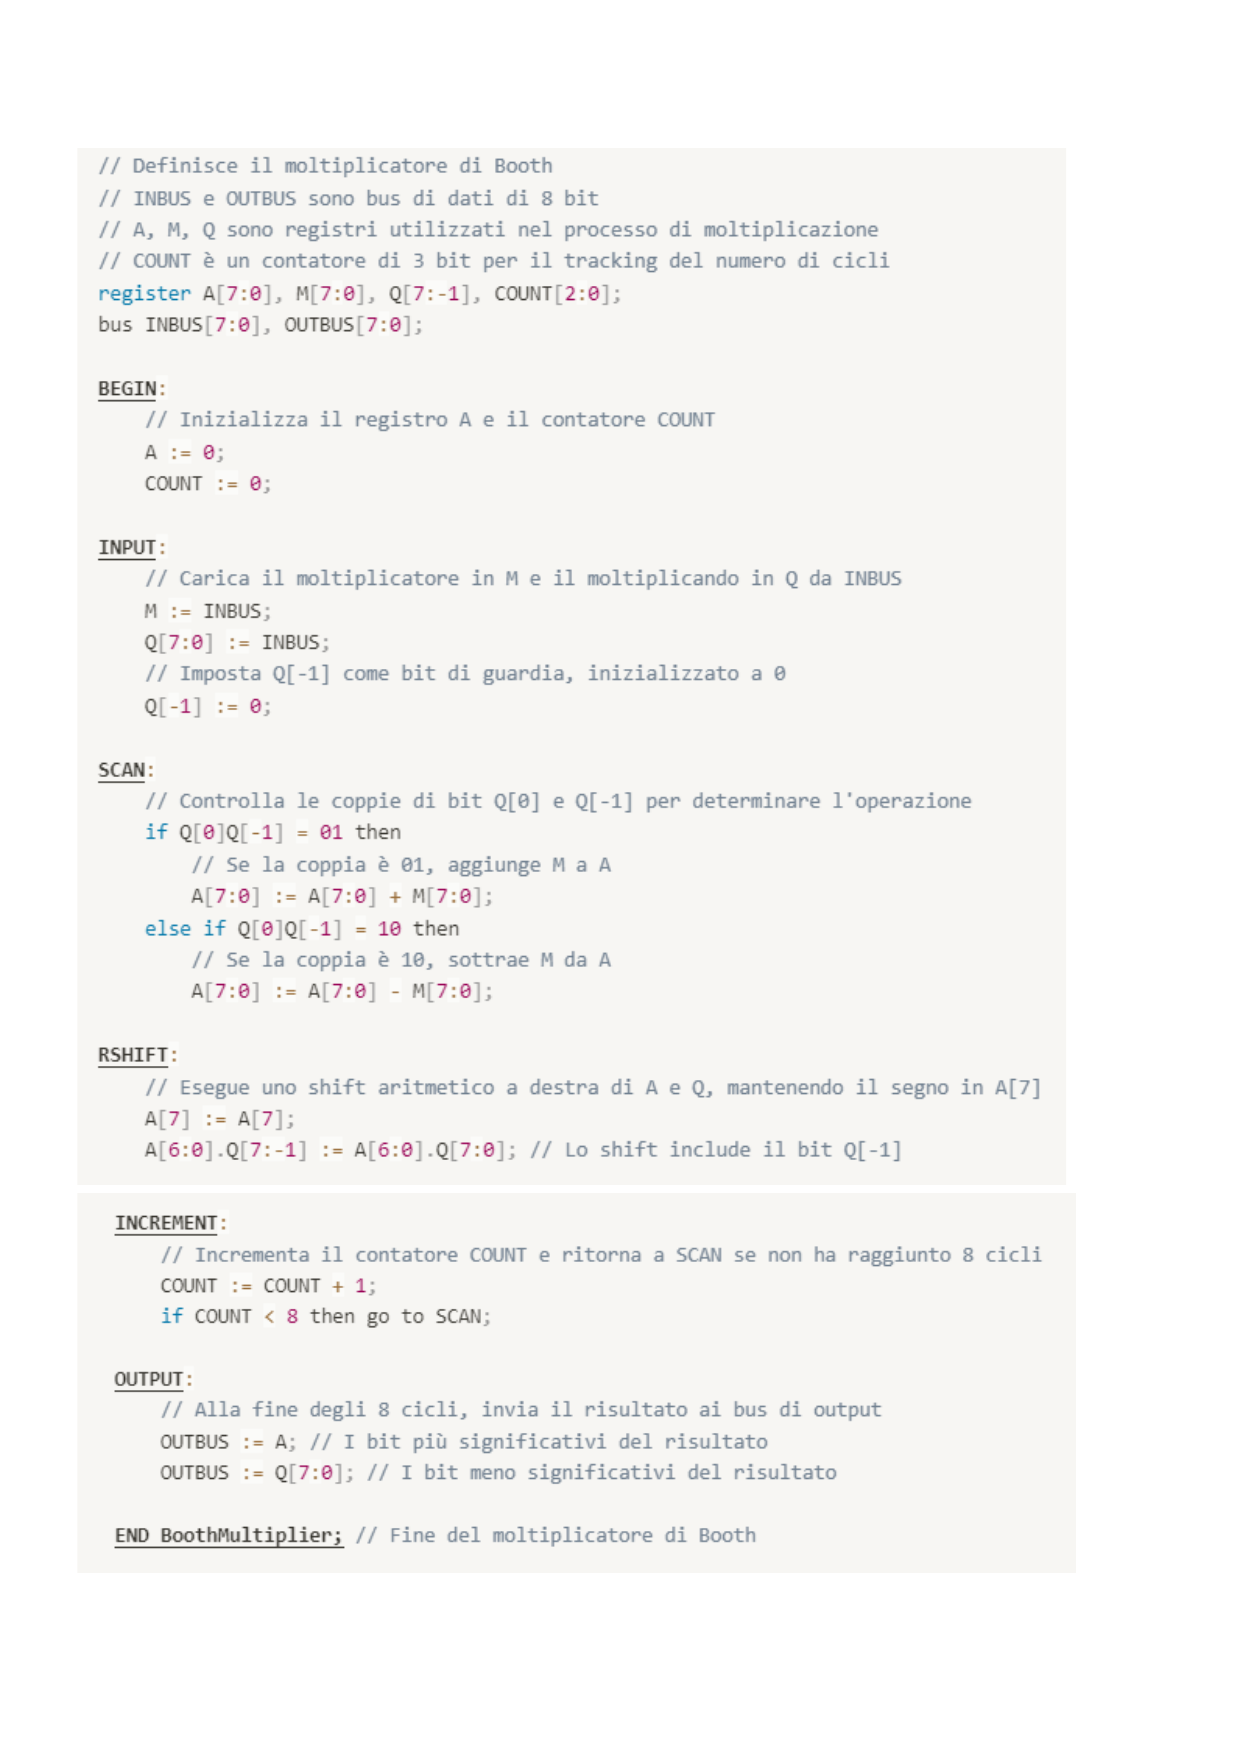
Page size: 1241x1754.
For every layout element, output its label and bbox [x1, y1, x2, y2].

picture [75, 1193, 1074, 1572]
picture [75, 148, 1067, 1182]
